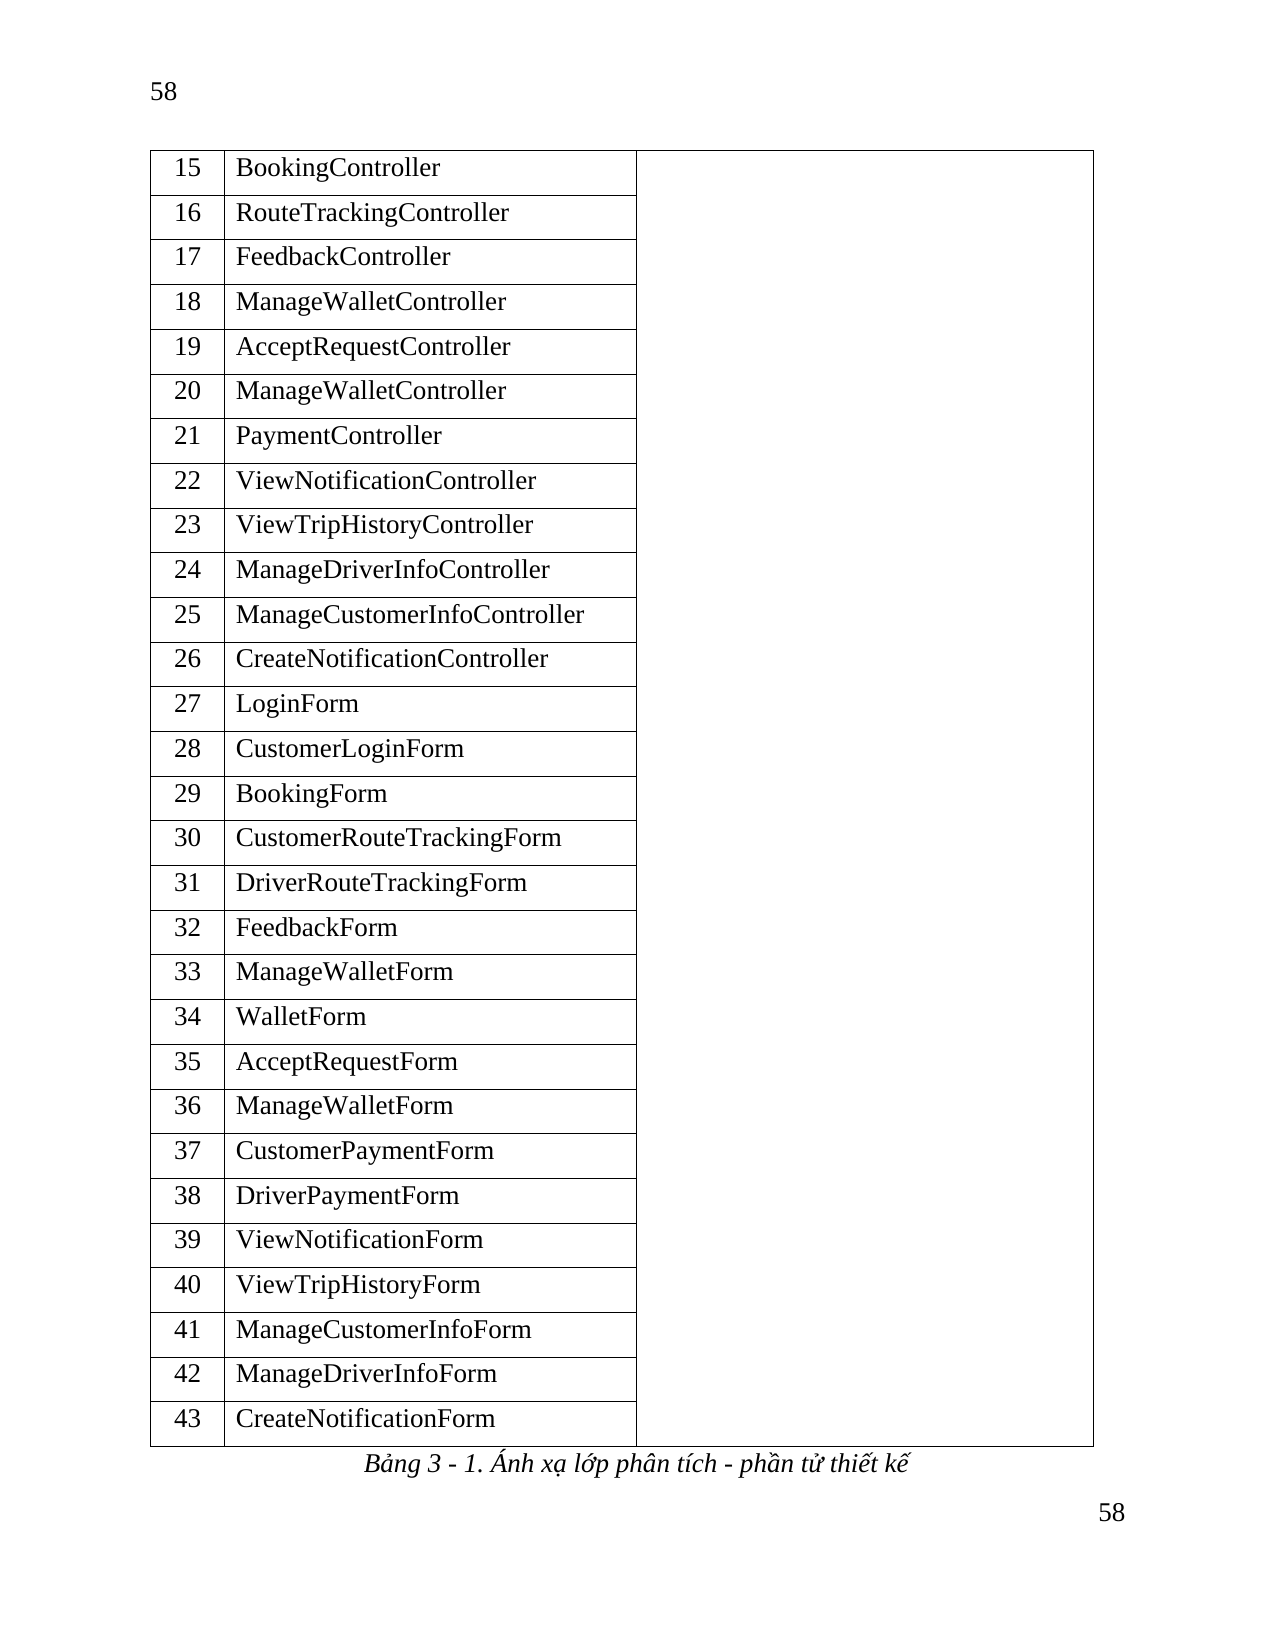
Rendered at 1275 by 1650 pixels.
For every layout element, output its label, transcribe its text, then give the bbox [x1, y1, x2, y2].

table_cell 28 [151, 732, 224, 776]
table_cell 35 [151, 1045, 224, 1088]
table_cell AcceptRequestController [225, 330, 636, 373]
table_cell 24 [151, 553, 224, 597]
table_cell PaymentController [225, 419, 636, 463]
table_cell 21 [151, 419, 224, 463]
table_cell 34 [151, 1000, 224, 1044]
table_cell RouteTrackingController [225, 196, 636, 239]
table_cell ManageWalletForm [225, 955, 636, 999]
table_cell ViewNotificationController [225, 464, 636, 507]
table_cell FeedbackController [225, 240, 636, 284]
table_cell ManageCustomerInfoForm [225, 1313, 636, 1357]
table_cell 18 [151, 285, 224, 329]
table_cell BookingController [225, 151, 636, 195]
table_cell 39 [151, 1224, 224, 1267]
table_cell 42 [151, 1358, 224, 1401]
table_cell 25 [151, 598, 224, 642]
table_cell 26 [151, 643, 224, 686]
table_cell 32 [151, 911, 224, 954]
table_cell 33 [151, 955, 224, 999]
table_cell ManageDriverInfoController [225, 553, 636, 597]
table_cell 17 [151, 240, 224, 284]
table_cell 41 [151, 1313, 224, 1357]
table_cell 16 [151, 196, 224, 239]
table_cell FeedbackForm [225, 911, 636, 954]
table_cell ManageDriverInfoForm [225, 1358, 636, 1401]
table_cell ViewTripHistoryController [225, 509, 636, 552]
table_cell 43 [151, 1402, 224, 1446]
table_cell ViewNotificationForm [225, 1224, 636, 1267]
table_cell CreateNotificationController [225, 643, 636, 686]
table_cell AcceptRequestForm [225, 1045, 636, 1088]
table_cell DriverRouteTrackingForm [225, 866, 636, 910]
text Bảng 3 - 1. Ánh xạ lớp phân tích - phần tử thiết kế [150, 1447, 1125, 1478]
table_cell 36 [151, 1090, 224, 1133]
table_cell ManageWalletForm [225, 1090, 636, 1133]
table_cell 22 [151, 464, 224, 507]
table_cell ManageWalletController [225, 285, 636, 329]
table_cell WalletForm [225, 1000, 636, 1044]
table_cell 40 [151, 1268, 224, 1312]
table_cell CustomerRouteTrackingForm [225, 821, 636, 865]
table_cell 23 [151, 509, 224, 552]
table_cell 31 [151, 866, 224, 910]
table_cell DriverPaymentForm [225, 1179, 636, 1222]
table_cell LoginForm [225, 687, 636, 731]
table_cell 29 [151, 777, 224, 820]
table_cell 37 [151, 1134, 224, 1178]
table_cell 27 [151, 687, 224, 731]
table_cell 20 [151, 375, 224, 418]
table_cell ManageCustomerInfoController [225, 598, 636, 642]
table_cell 30 [151, 821, 224, 865]
table_cell CreateNotificationForm [225, 1402, 636, 1446]
table_cell CustomerLoginForm [225, 732, 636, 776]
table_cell 38 [151, 1179, 224, 1222]
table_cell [637, 151, 1093, 1446]
table_cell ManageWalletController [225, 375, 636, 418]
table_cell CustomerPaymentForm [225, 1134, 636, 1178]
table_cell BookingForm [225, 777, 636, 820]
table_cell ViewTripHistoryForm [225, 1268, 636, 1312]
table_cell 19 [151, 330, 224, 373]
table_cell 15 [151, 151, 224, 195]
